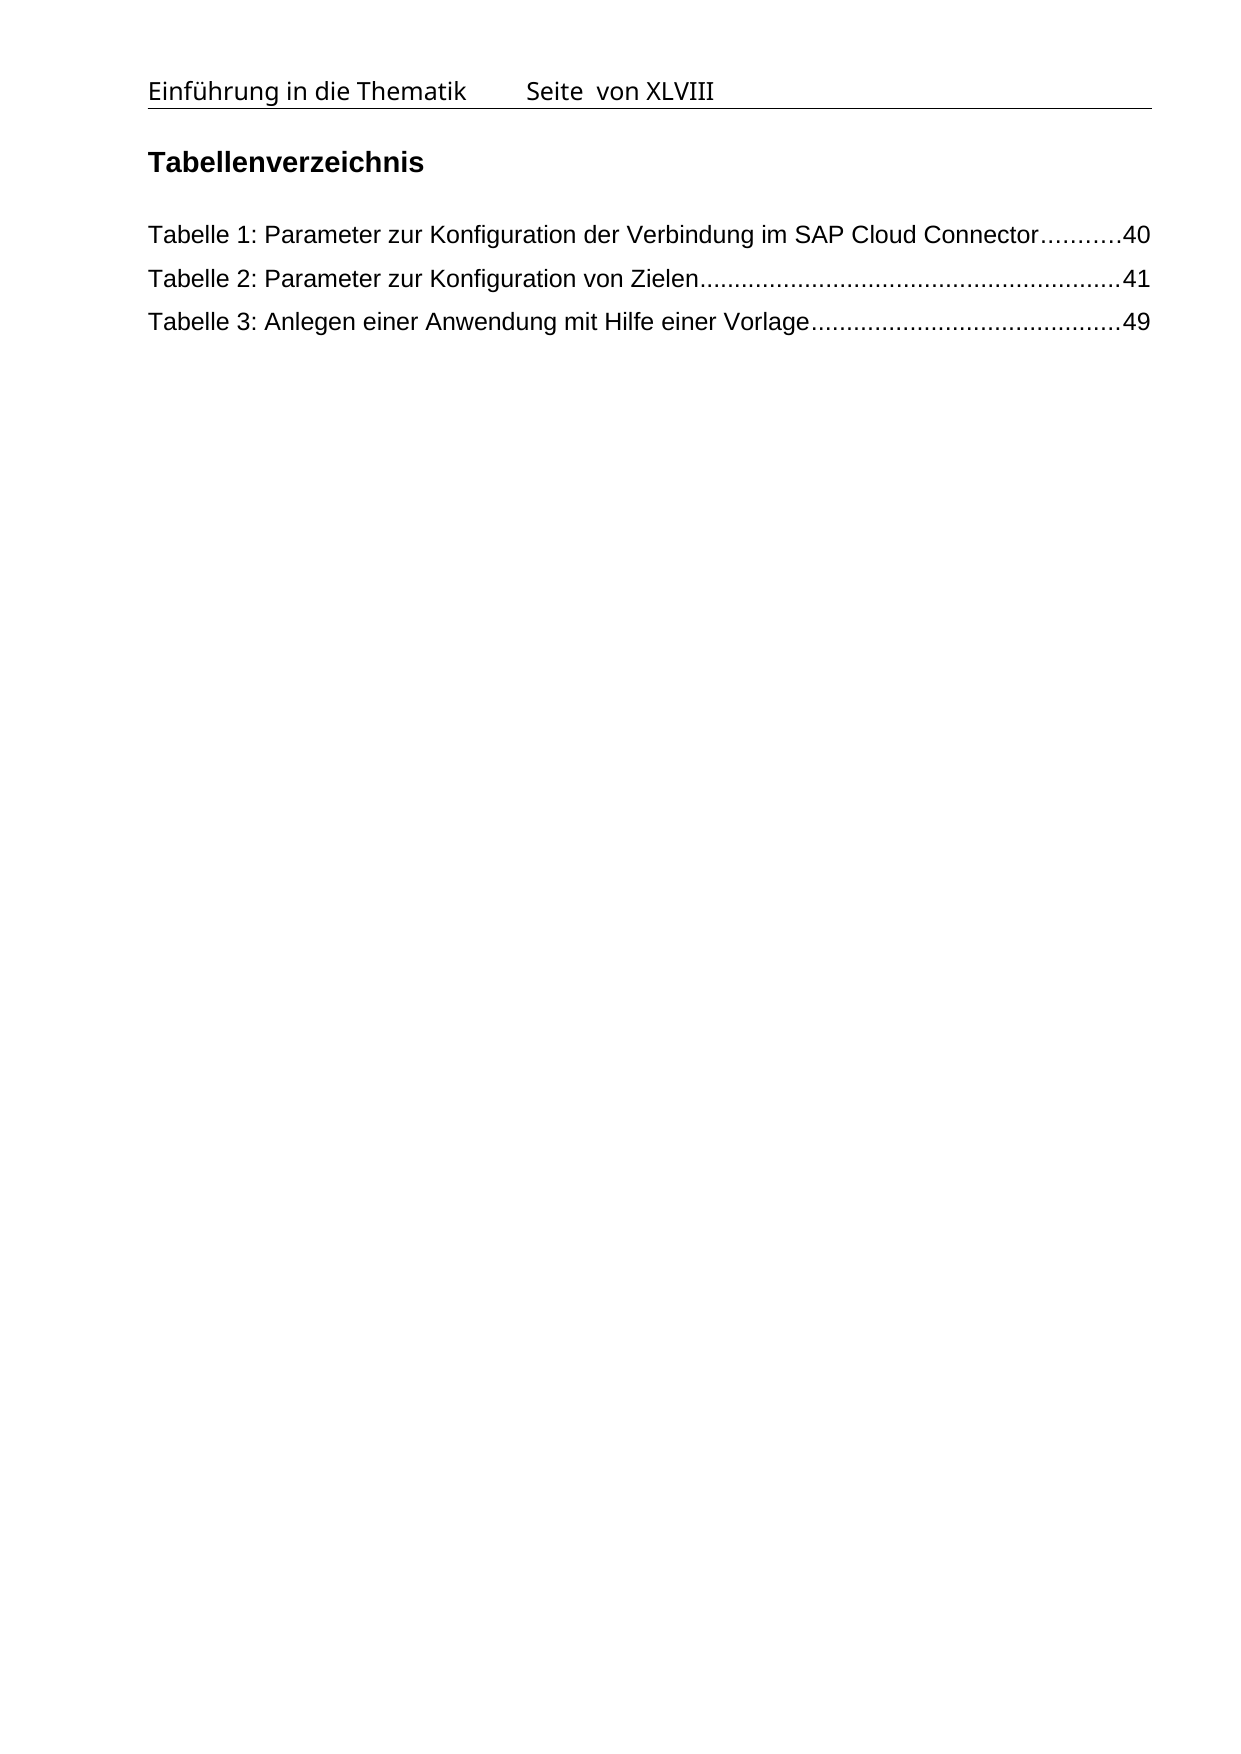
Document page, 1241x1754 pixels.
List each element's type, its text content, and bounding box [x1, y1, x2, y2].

text Tabellenverzeichnis [148, 145, 1152, 179]
text Tabelle 3: Anlegen einer Anwendung mit Hilfe einer Vorlage 49 [148, 307, 1152, 335]
text Tabelle 2: Parameter zur Konfiguration von Zielen 41 [148, 263, 1152, 292]
text Tabelle 1: Parameter zur Konfiguration der Verbindung im SAP Cloud Connector 40 [148, 220, 1152, 249]
